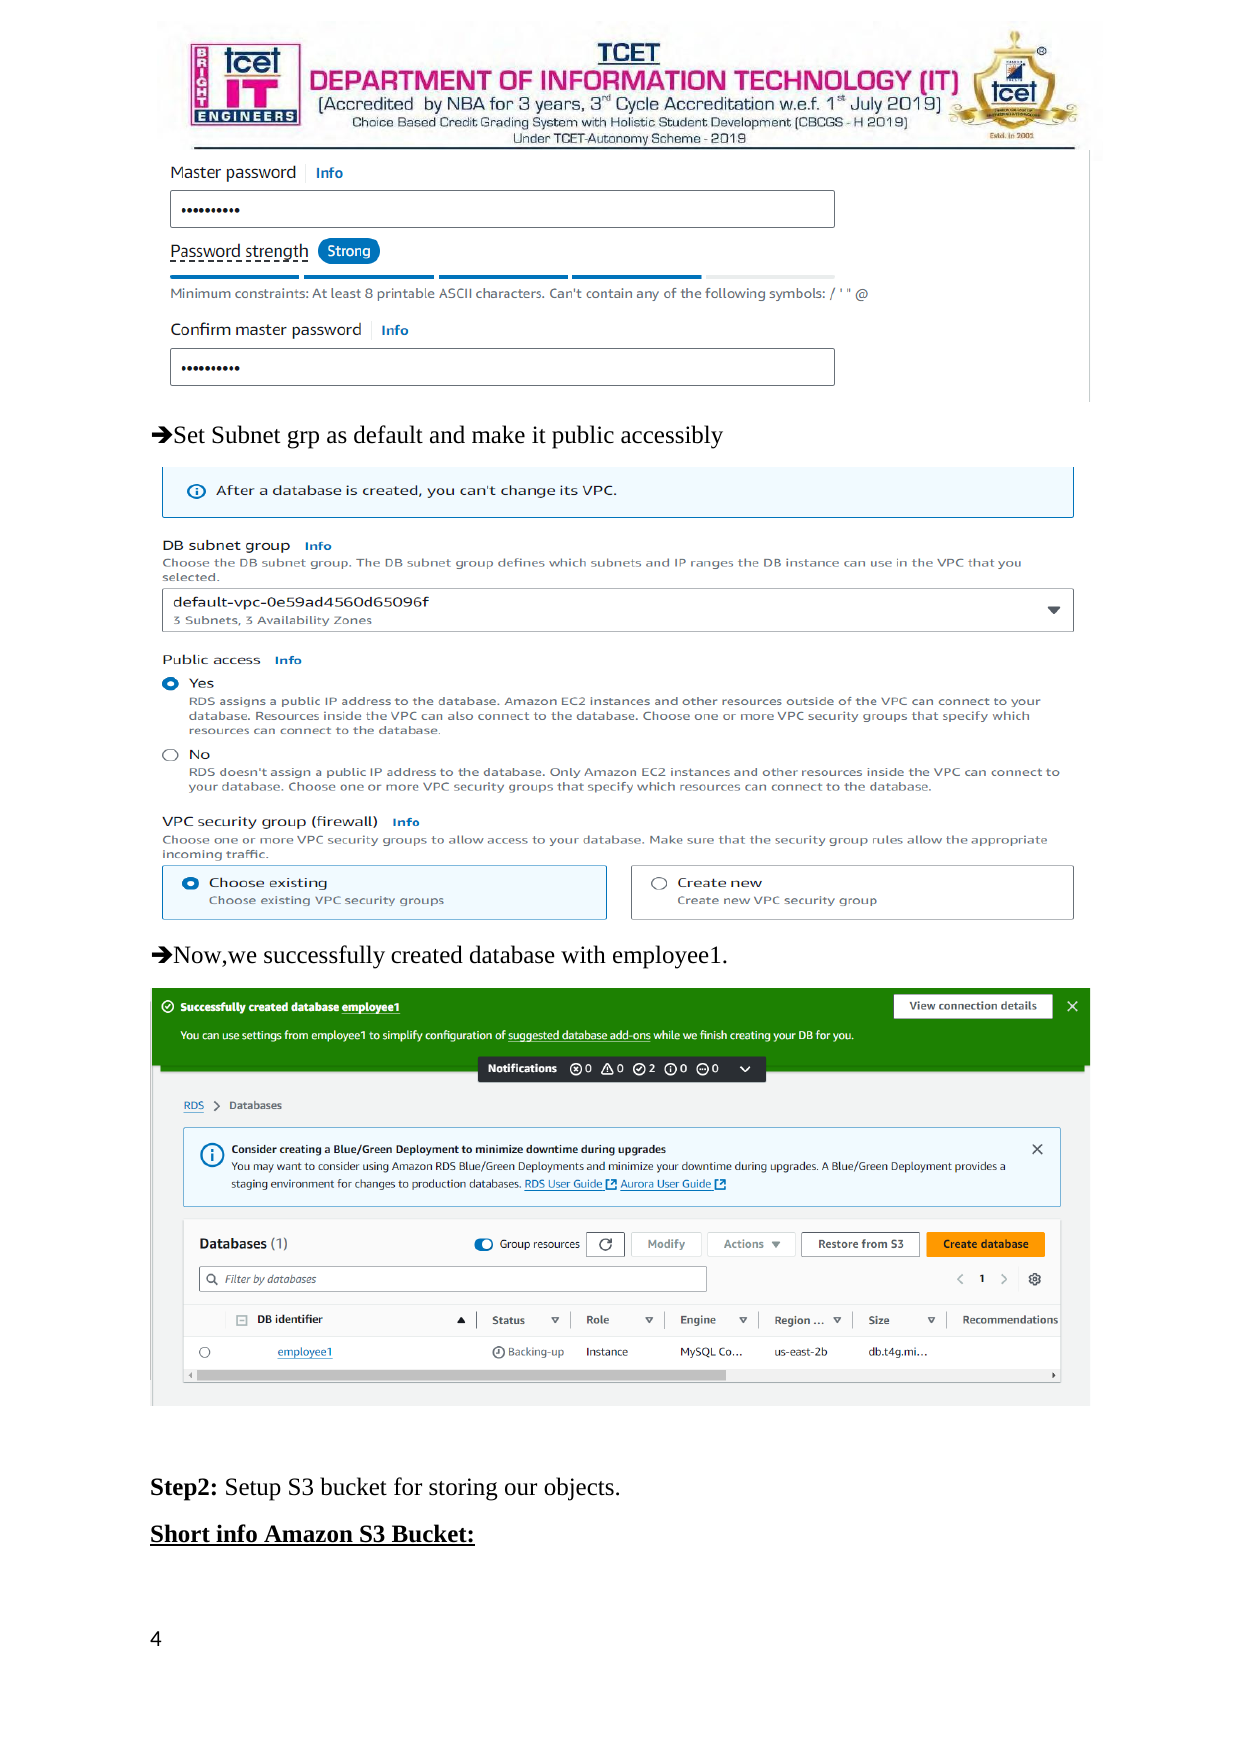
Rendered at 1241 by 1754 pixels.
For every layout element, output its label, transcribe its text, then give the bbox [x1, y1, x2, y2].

text Step2: Setup S3 bucket for storing our objects. [150, 1472, 1090, 1500]
picture [150, 988, 1091, 1406]
text Short info Amazon S3 Bucket: [150, 1519, 1090, 1548]
picture [150, 467, 1091, 922]
text Set Subnet grp as default and make it public accessibly [150, 420, 1090, 449]
text Now,we successfully created database with employee1. [150, 940, 1090, 969]
picture [150, 21, 1104, 402]
